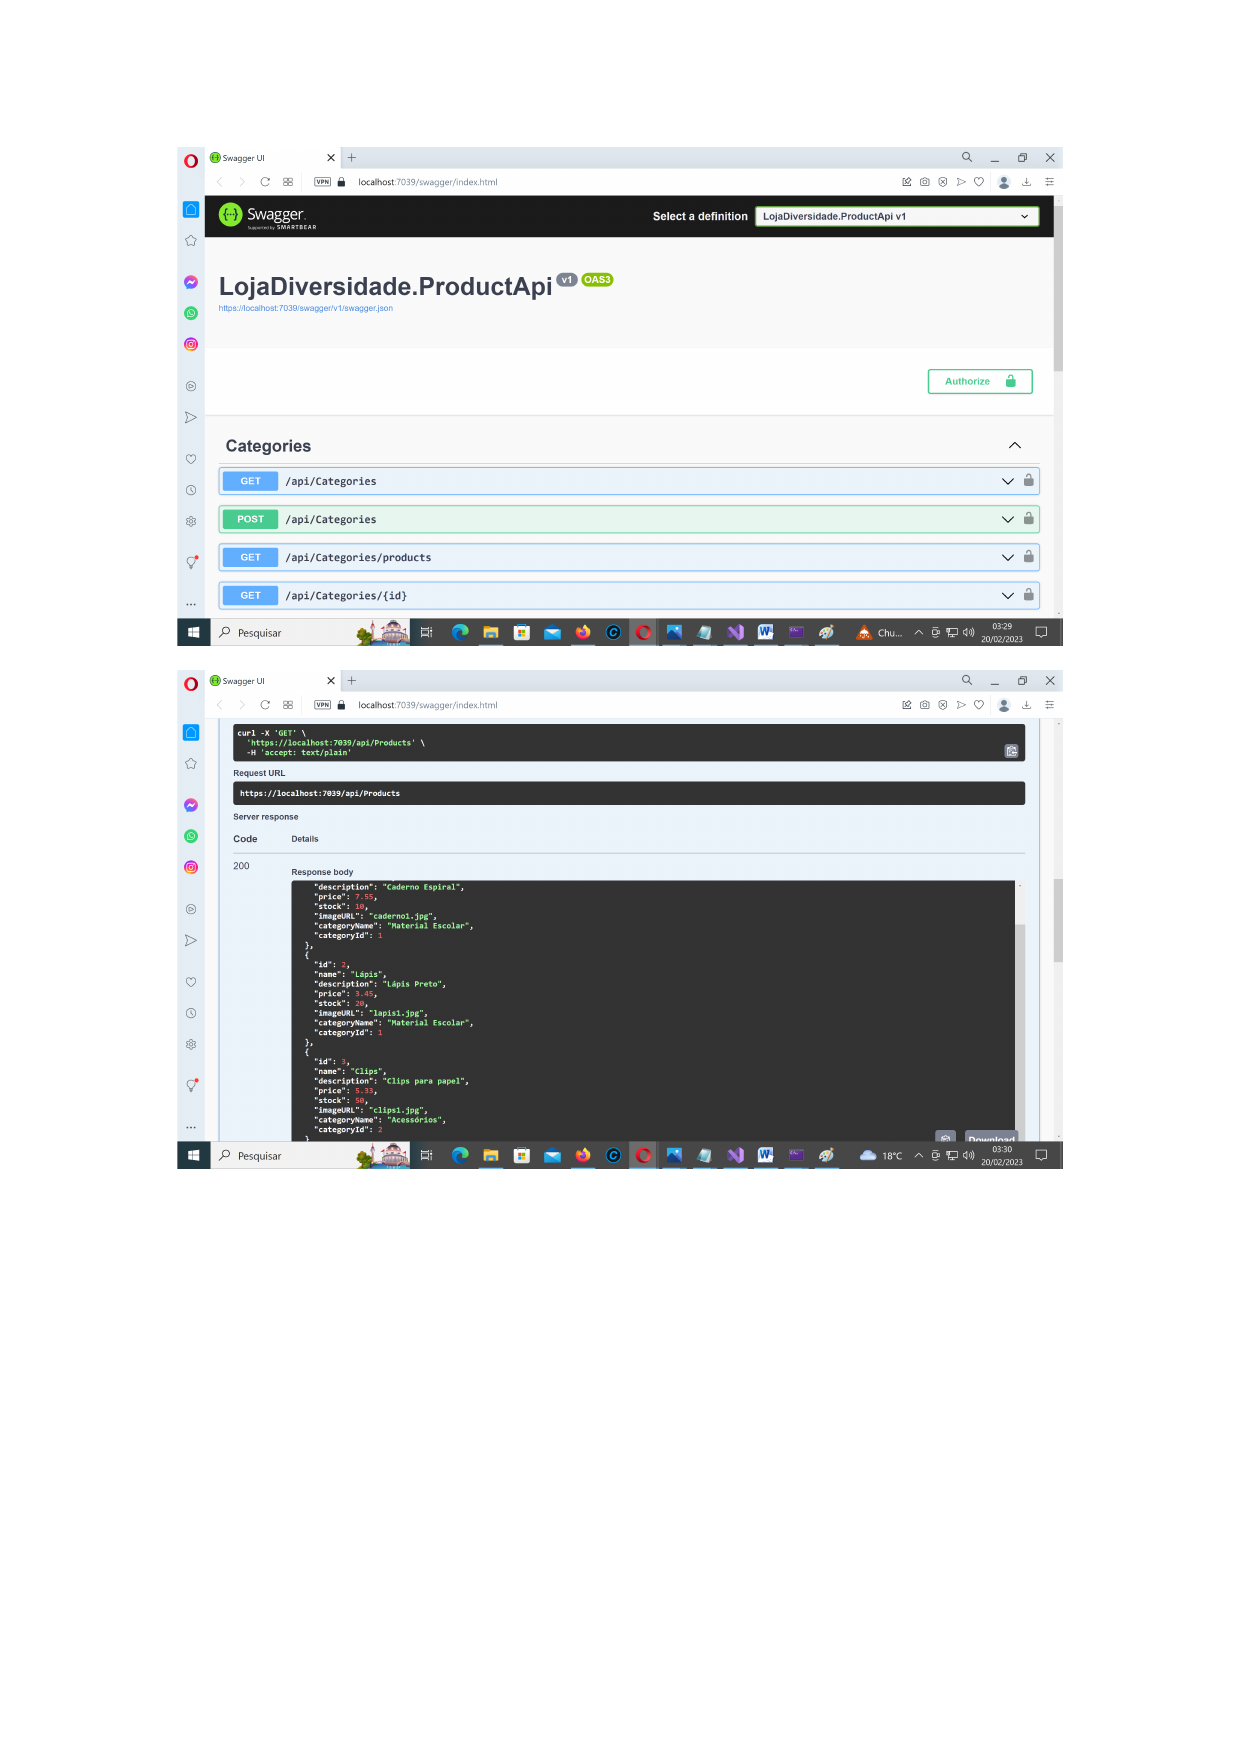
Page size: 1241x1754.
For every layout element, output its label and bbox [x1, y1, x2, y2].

picture [177, 670, 1063, 1169]
picture [177, 147, 1063, 646]
